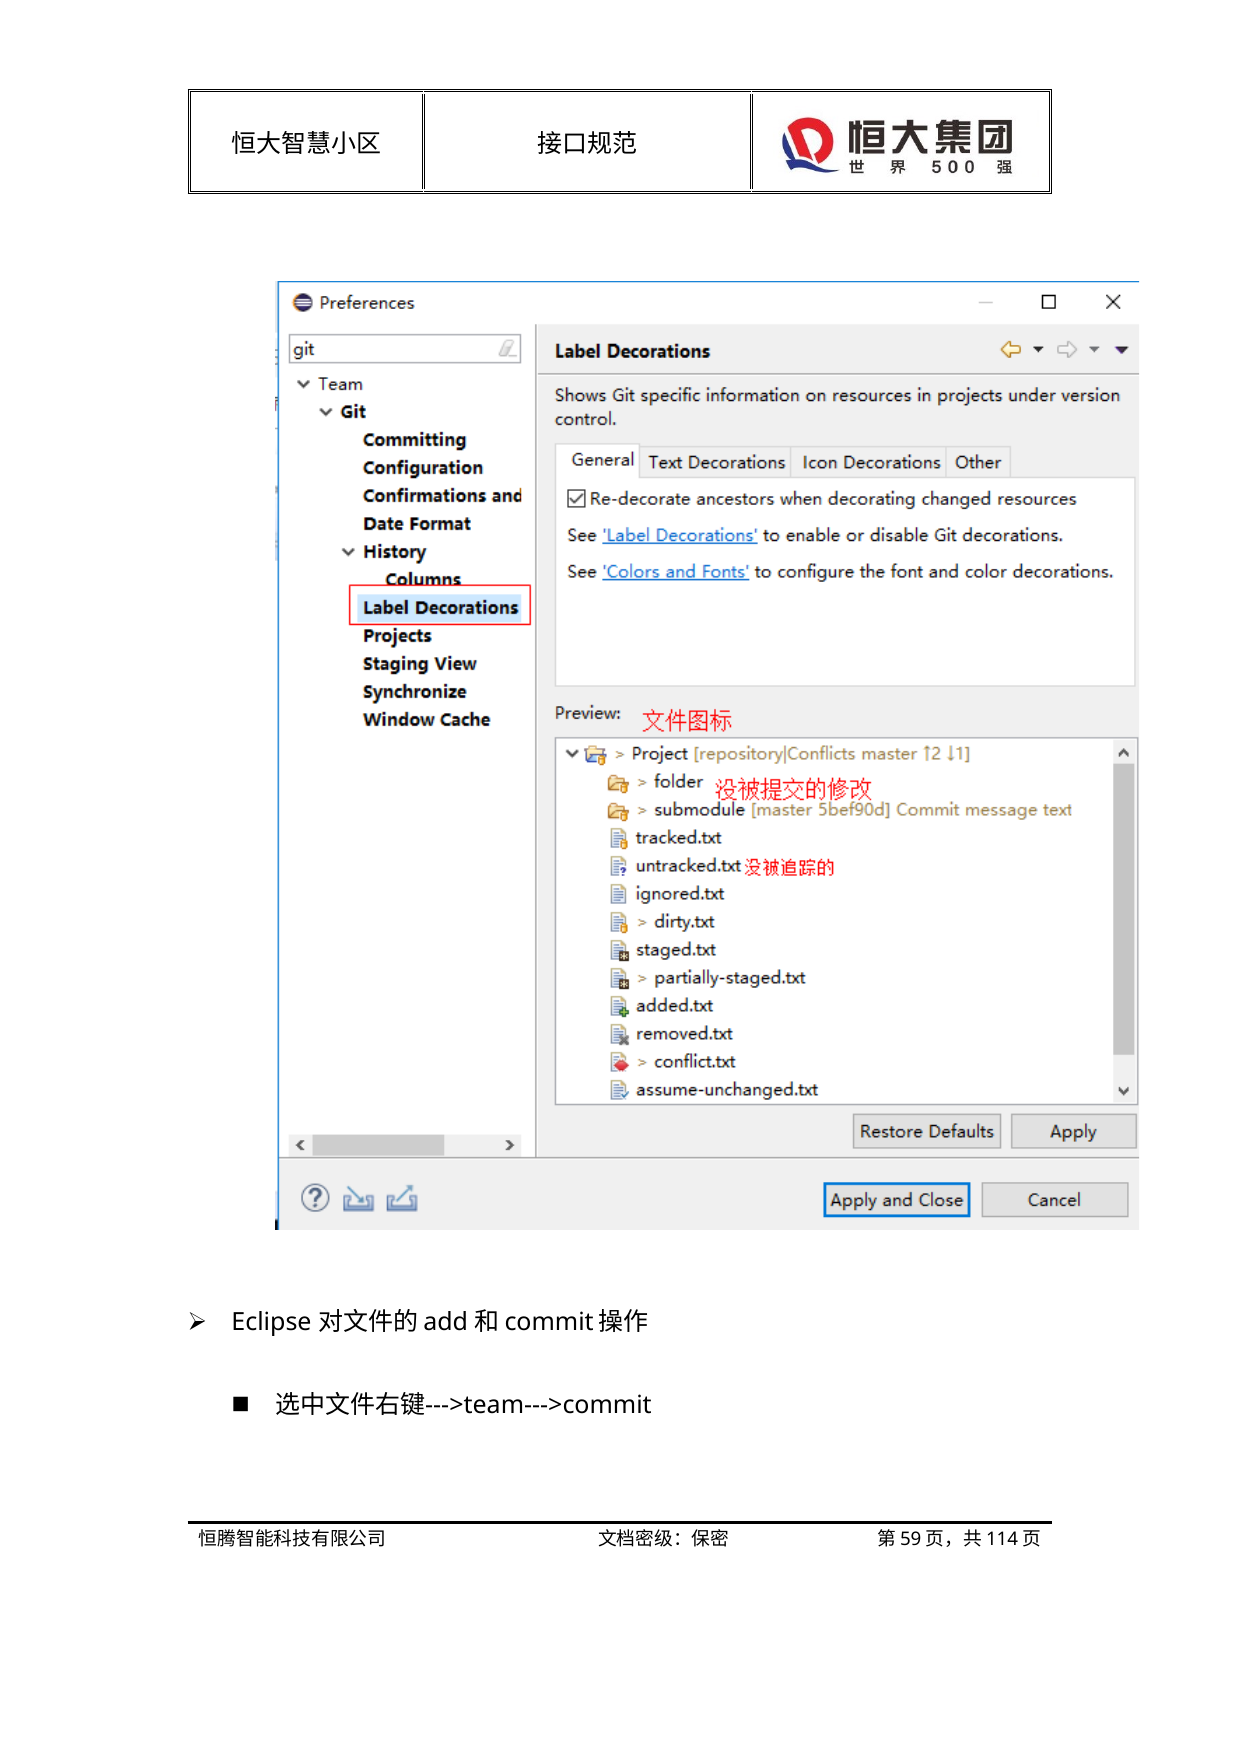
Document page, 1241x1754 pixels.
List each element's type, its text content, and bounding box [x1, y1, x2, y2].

list 选中文件右键--->team--->commit [231, 1370, 1053, 1435]
list Eclipse 对文件的add 和commit操作 [187, 1287, 1053, 1352]
picture [762, 106, 1040, 177]
picture [275, 281, 1140, 1230]
